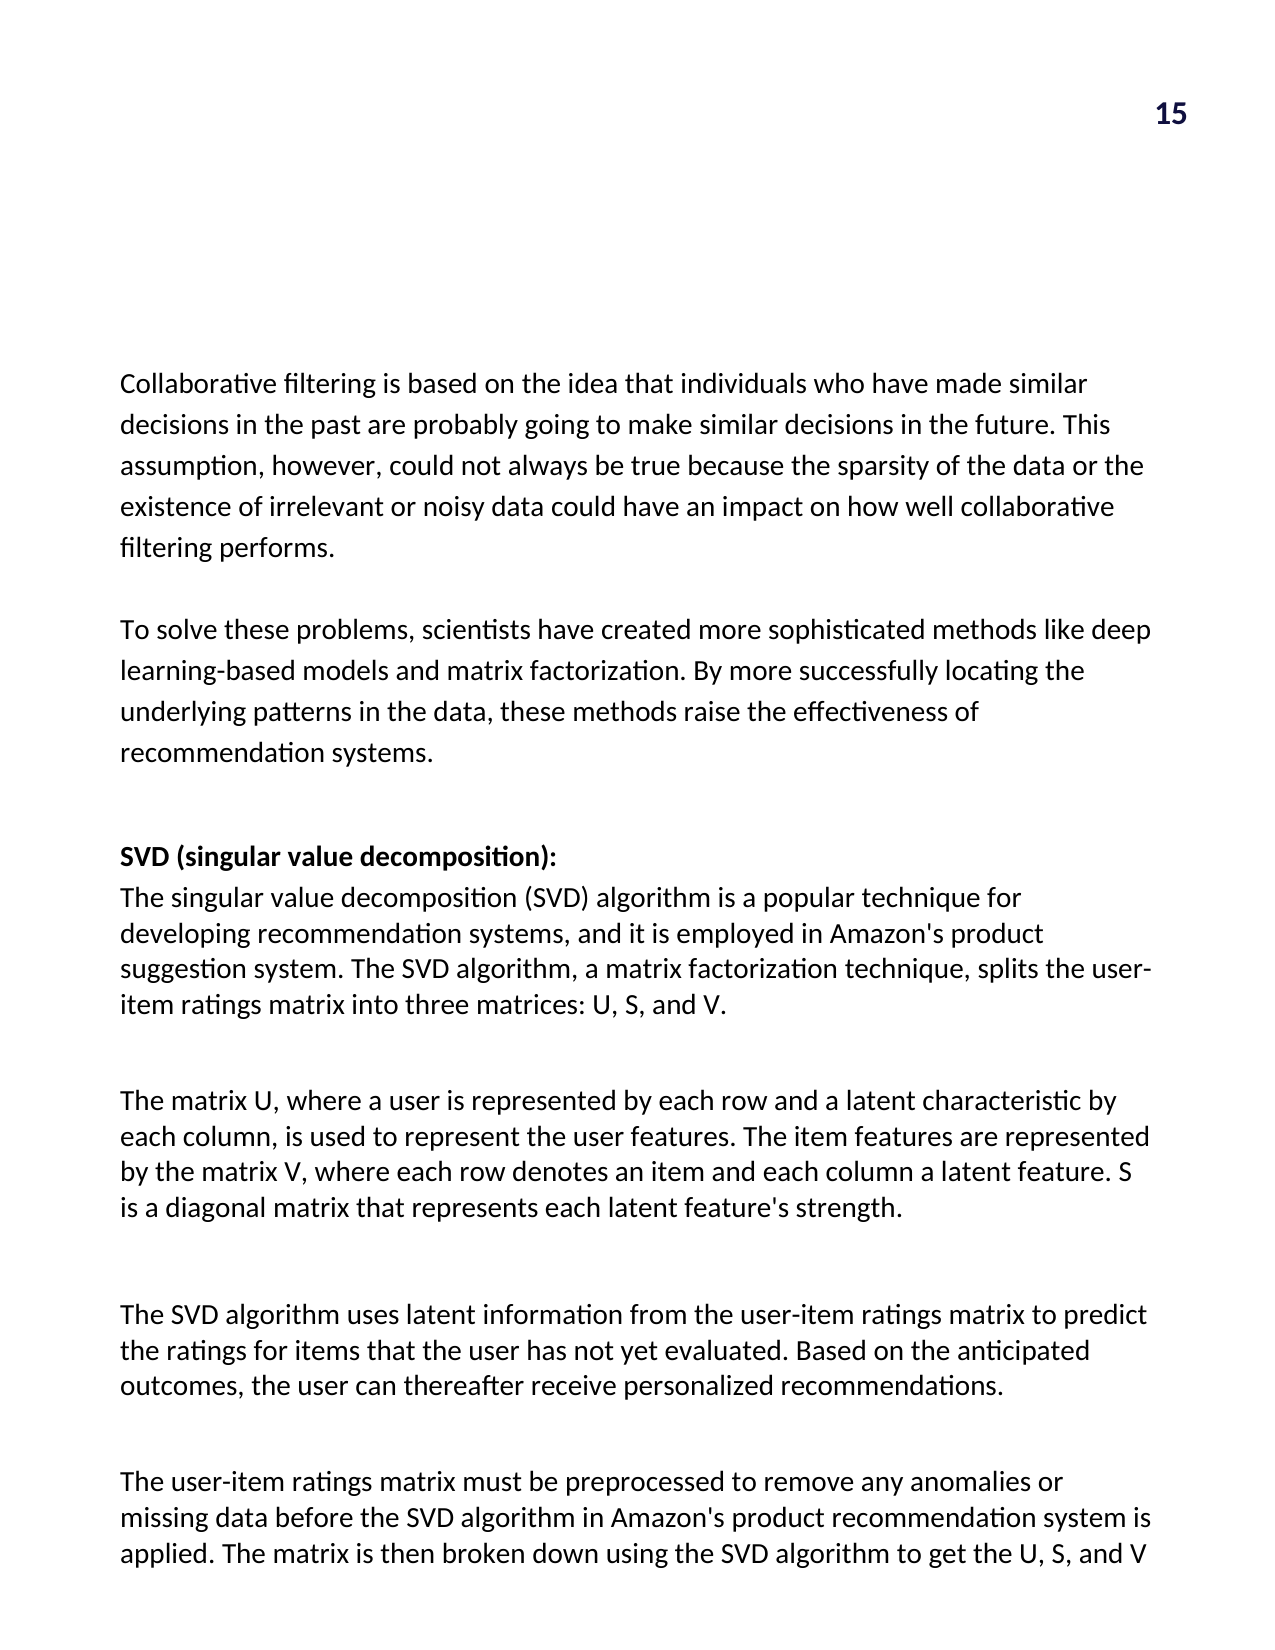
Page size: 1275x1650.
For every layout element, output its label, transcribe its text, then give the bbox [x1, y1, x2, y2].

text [120, 1428, 1155, 1570]
text Collaborative filtering is based on the idea that individuals who have made similar decisions in the past are probably going to make similar decisions in the future. This assumption, however, could not always be true because the sparsity of the data or the existence of irrelevant or noisy data could have an impact on how well collaborative filtering performs. To solve these problems, scientists have created more sophisticated methods like deep learning-based models and matrix factorization. By more successfully locating the underlying patterns in the data, these methods raise the effectiveness of recommendation systems. [120, 324, 1155, 769]
text The matrix U, where a user is represented by each row and a latent characteristic by each column, is used to represent the user features. The item features are represented by the matrix V, where each row denotes an item and each column a latent feature. S is a diagonal matrix that represents each latent feature's strength. The SVD algorithm uses latent information from the user-item ratings matrix to predict the ratings for items that the user has not yet evaluated. Based on the anticipated outcomes, the user can thereafter receive personalized recommendations. [120, 1047, 1155, 1403]
text The singular value decomposition (SVD) algorithm is a popular technique for developing recommendation systems, and it is employed in Amazon's product suggestion system. The SVD algorithm, a matrix factorization technique, splits the user-item ratings matrix into three matrices: U, S, and V. [120, 879, 1155, 1022]
text SVD (singular value decomposition): [120, 838, 1155, 874]
